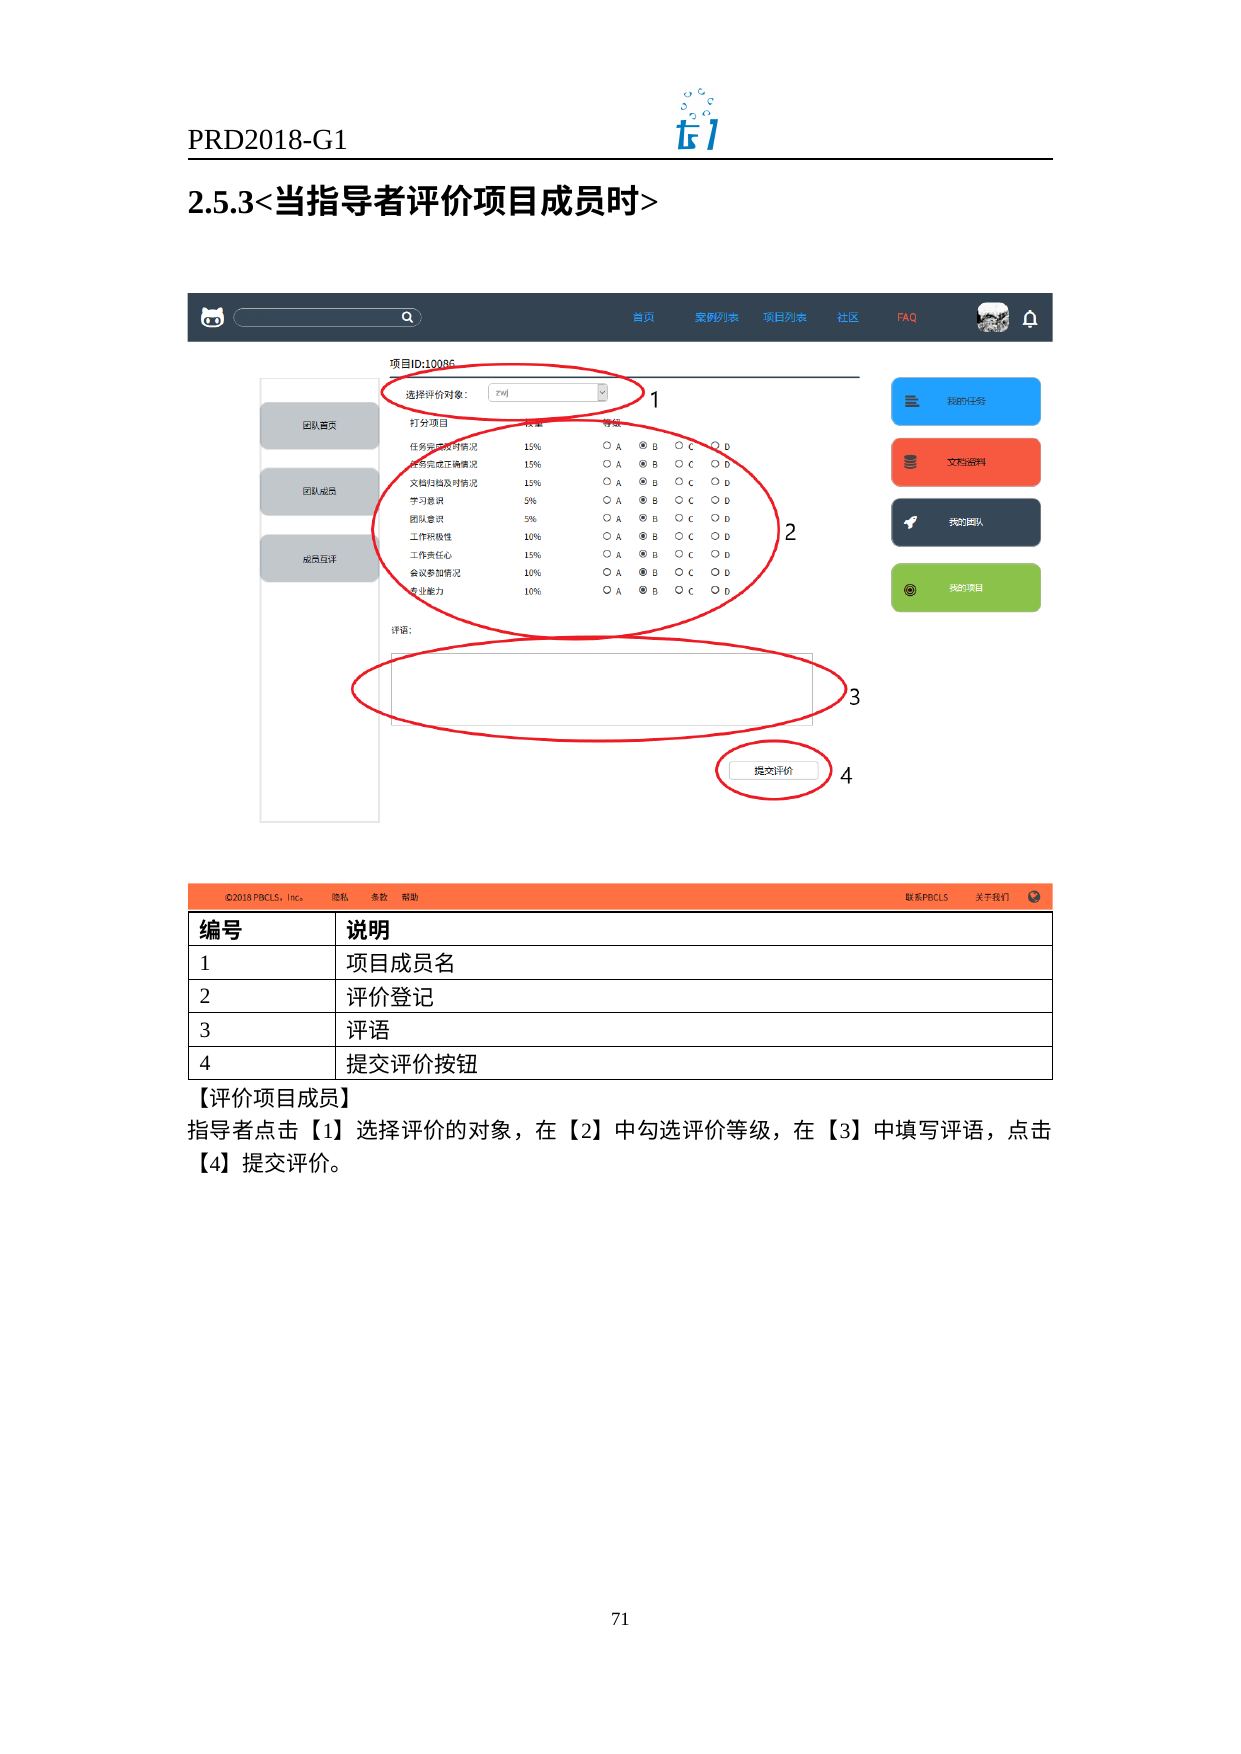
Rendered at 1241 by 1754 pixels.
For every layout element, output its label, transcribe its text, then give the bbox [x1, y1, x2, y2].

table_cell 评语 [336, 1013, 1052, 1046]
table_cell 2 [189, 980, 335, 1012]
table_cell 3 [189, 1013, 335, 1046]
subtitle 2.5.3<当指导者评价项目成员时> [187, 167, 1053, 232]
table_cell 1 [189, 946, 335, 978]
table_cell 评价登记 [336, 980, 1052, 1012]
picture [187, 293, 1053, 910]
text 指导者点击【1】选择评价的对象，在【2】中勾选评价等级，在【3】中填写评语，点击【4】提交评价。 [187, 1113, 1053, 1178]
table_cell 项目成员名 [336, 946, 1052, 978]
table_header 编号 [189, 913, 335, 945]
table_cell 4 [189, 1047, 335, 1079]
table_cell 提交评价按钮 [336, 1047, 1052, 1079]
picture [676, 88, 719, 150]
text 【评价项目成员】 [187, 1080, 1053, 1113]
table_header 说明 [336, 913, 1052, 945]
